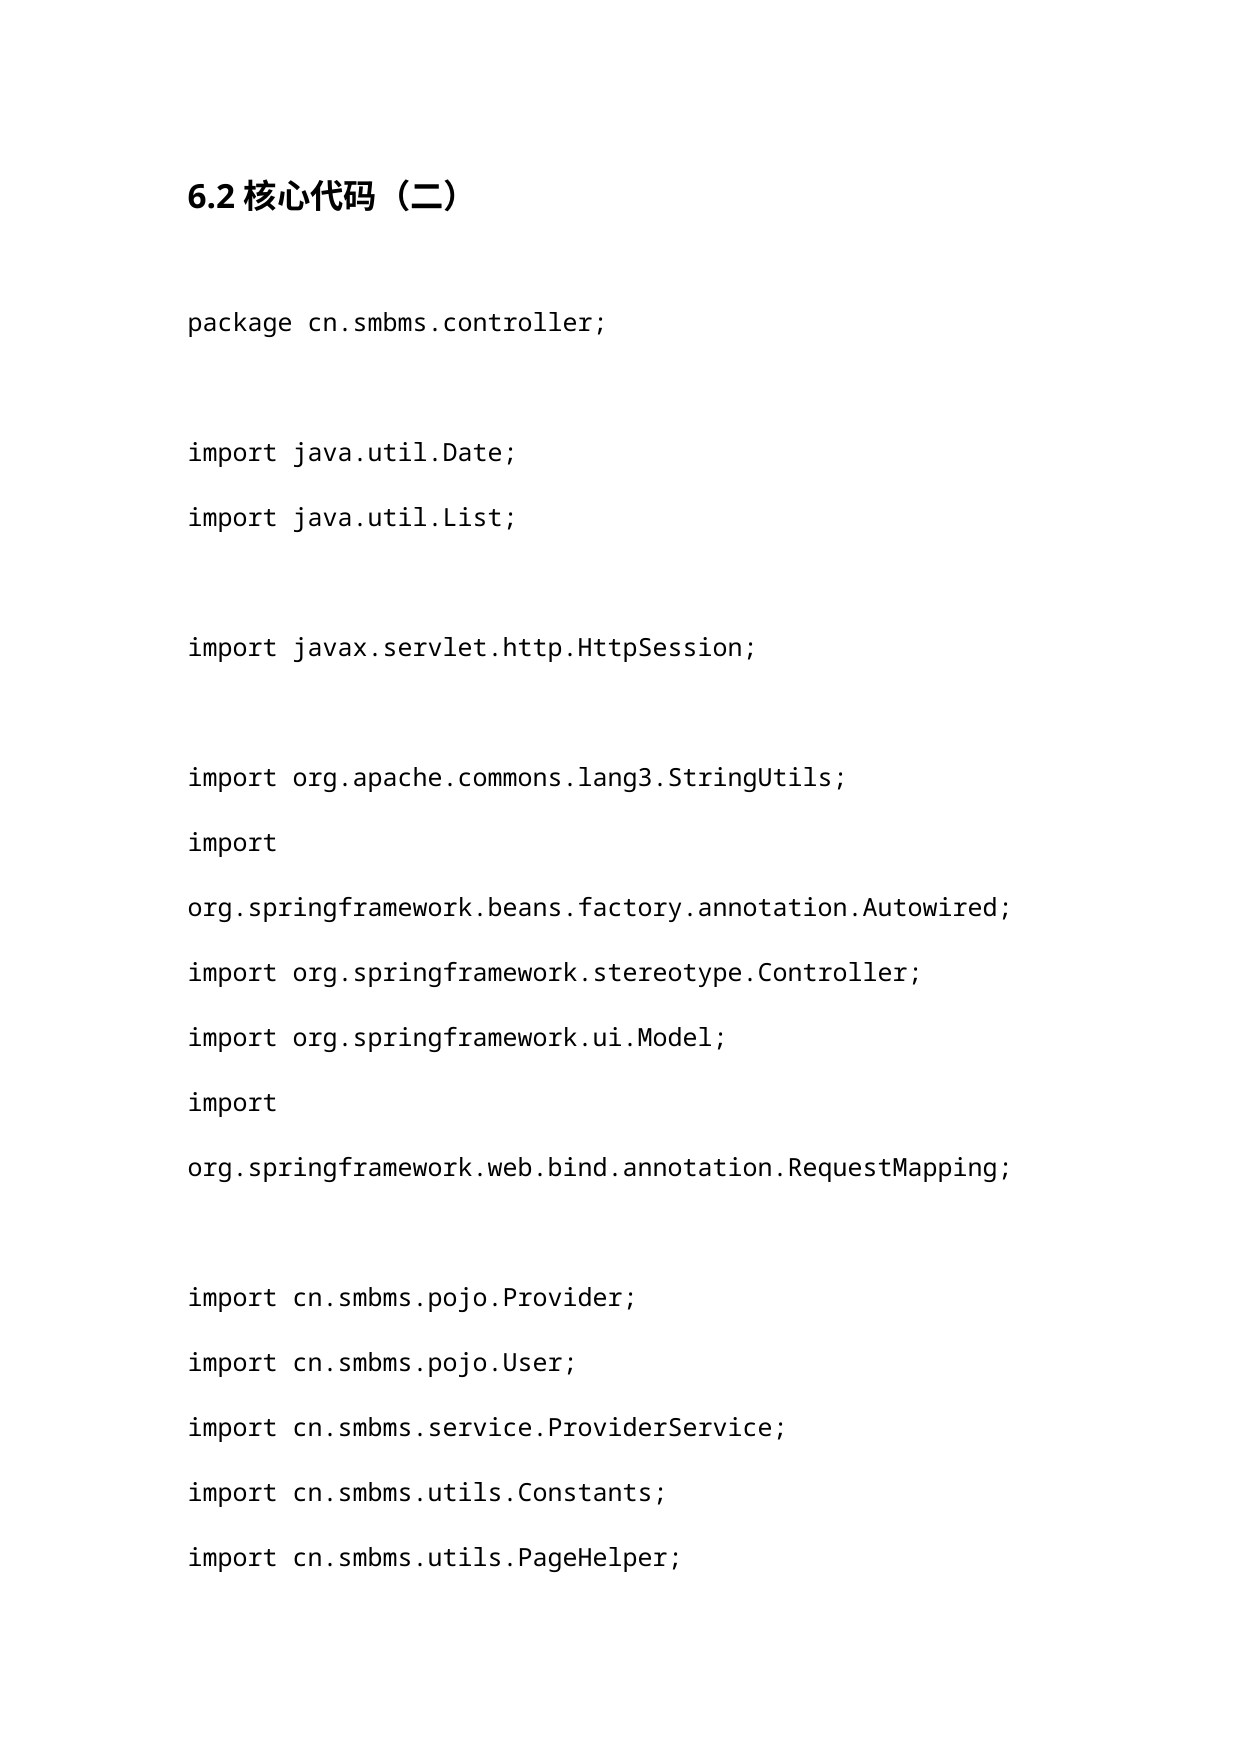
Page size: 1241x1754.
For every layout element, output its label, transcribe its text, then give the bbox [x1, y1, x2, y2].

text import cn.smbms.pojo.Provider; [187, 1264, 1053, 1329]
text package cn.smbms.controller; [187, 289, 1053, 354]
text import cn.smbms.pojo.User; [187, 1329, 1053, 1394]
text import java.util.List; [187, 484, 1053, 549]
text import cn.smbms.utils.PageHelper; [187, 1524, 1053, 1589]
text import cn.smbms.service.ProviderService; [187, 1394, 1053, 1459]
subtitle 6.2 核心代码（二） [187, 162, 1053, 227]
text import org.springframework.stereotype.Controller; [187, 939, 1053, 1004]
text import java.util.Date; [187, 419, 1053, 484]
text import javax.servlet.http.HttpSession; [187, 614, 1053, 679]
text import org.springframework.web.bind.annotation.RequestMapping; [187, 1069, 1053, 1199]
text import org.apache.commons.lang3.StringUtils; [187, 744, 1053, 809]
text import org.springframework.ui.Model; [187, 1004, 1053, 1069]
text import org.springframework.beans.factory.annotation.Autowired; [187, 809, 1053, 939]
text import cn.smbms.utils.Constants; [187, 1459, 1053, 1524]
